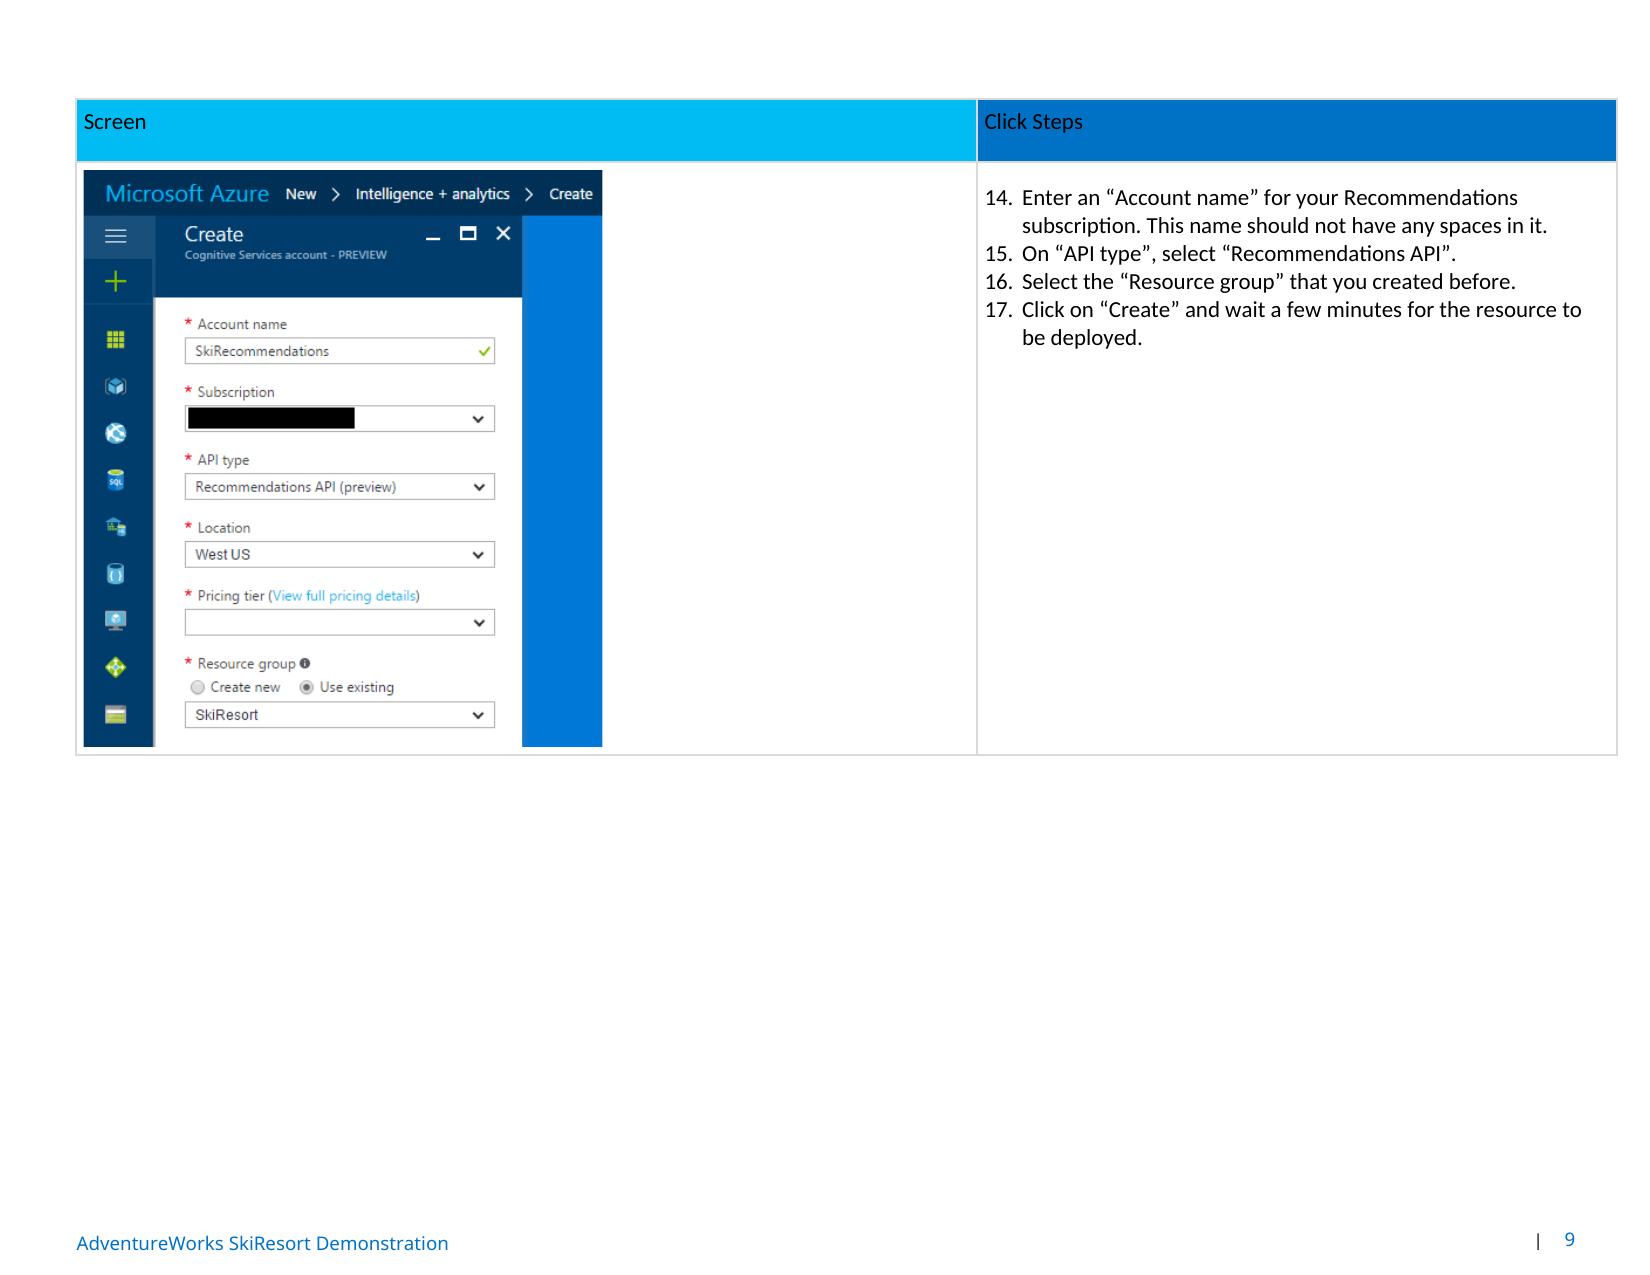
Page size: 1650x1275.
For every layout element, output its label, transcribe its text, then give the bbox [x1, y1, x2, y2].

table_header Click Steps [978, 100, 1616, 161]
table_header Screen [77, 100, 976, 161]
table_cell [77, 163, 976, 754]
picture [83, 170, 603, 747]
table_cell Enter an “Account name” for your Recommendations subscription. This name should not have any spaces in it. On “API type”, select “Recommendations API”. Select the “Resource group” that you created before. Click on “Create” and wait a few minutes for the resource to be deployed. [978, 163, 1616, 754]
